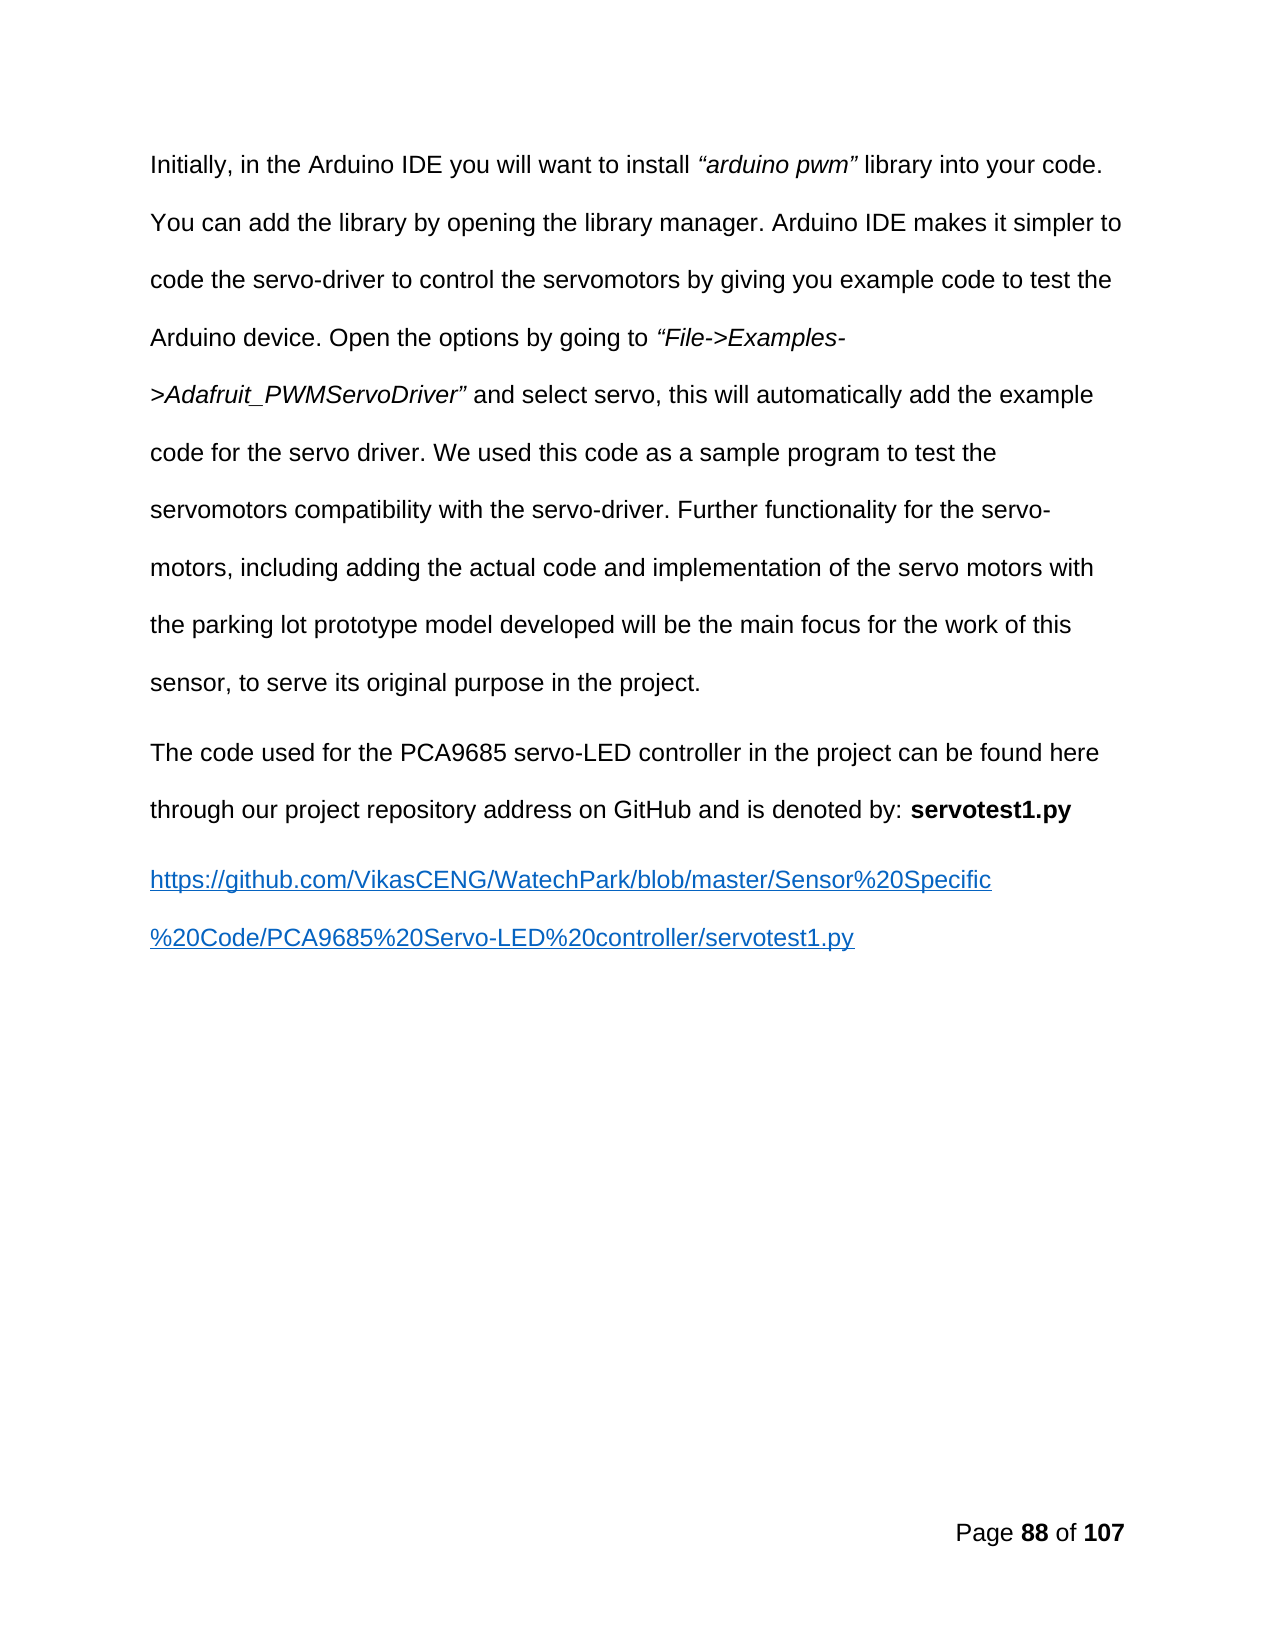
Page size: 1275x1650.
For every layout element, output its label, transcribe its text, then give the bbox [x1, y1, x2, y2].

text Initially, in the Arduino IDE you will want to install “arduino pwm” library into your code. You can add the library by opening the library manager. Arduino IDE makes it simpler to code the servo-driver to control the servomotors by giving you example code to test the Arduino device. Open the options by going to “File->Examples->Adafruit_PWMServoDriver” and select servo, this will automatically add the example code for the servo driver. We used this code as a sample program to test the servomotors compatibility with the servo-driver. Further functionality for the servo-motors, including adding the actual code and implementation of the servo motors with the parking lot prototype model developed will be the main focus for the work of this sensor, to serve its original purpose in the project. [150, 150, 1125, 696]
text The code used for the PCA9685 servo-LED controller in the project can be found here through our project repository address on GitHub and is denoted by: servotest1.py [150, 737, 1125, 824]
text https://github.com/VikasCENG/WatechPark/blob/master/Sensor%20Specific%20Code/PCA9685%20Servo-LED%20controller/servotest1.py [150, 865, 1125, 951]
